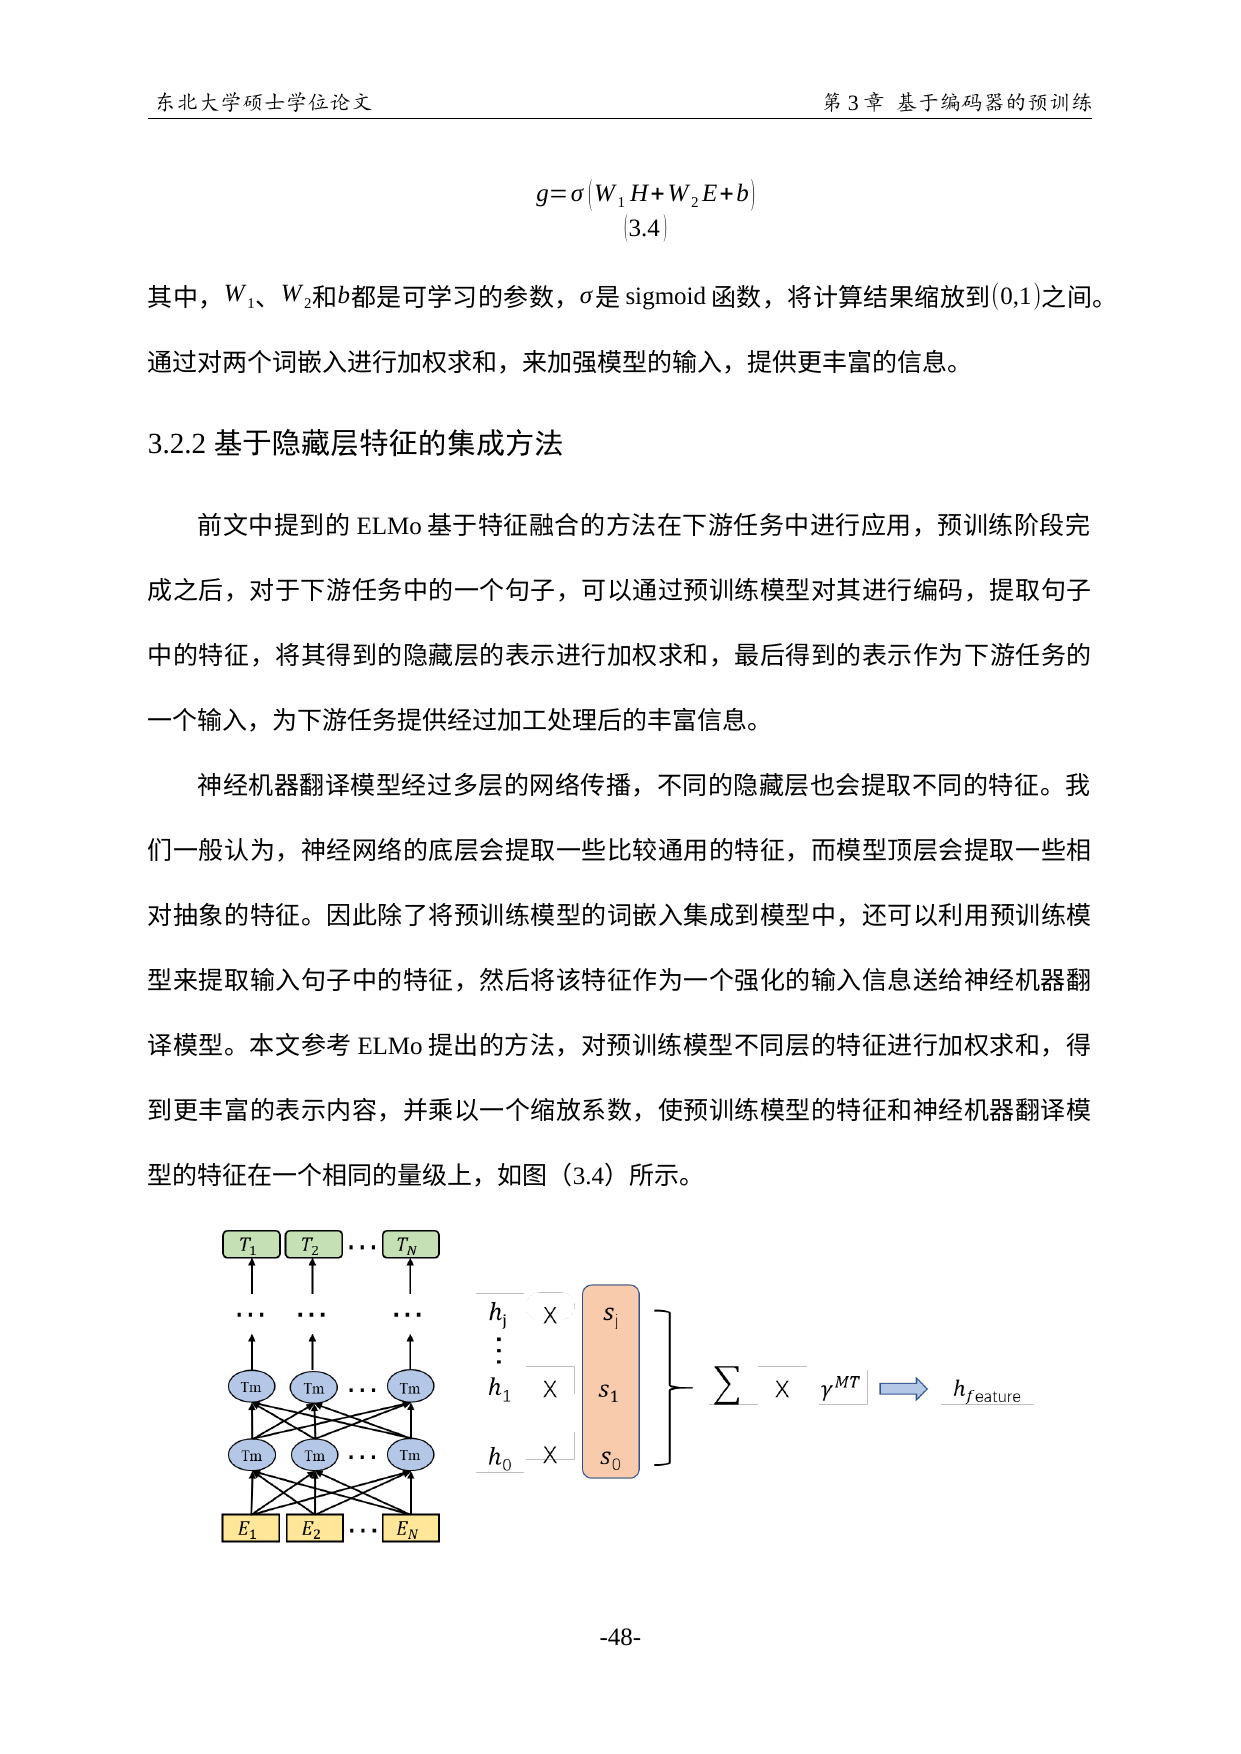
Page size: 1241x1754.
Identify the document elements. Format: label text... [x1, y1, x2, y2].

text 3.2.2 基于隐藏层特征的集成方法 [148, 409, 1092, 474]
text 前文中提到的ELMo基于特征融合的方法在下游任务中进行应用，预训练阶段完成之后，对于下游任务中的一个句子，可以通过预训练模型对其进行编码，提取句子中的特征，将其得到的隐藏层的表示进行加权求和，最后得到的表示作为下游任务的一个输入，为下游任务提供经过加工处理后的丰富信息。 [148, 491, 1092, 751]
text 其中，、和都是可学习的参数，是sigmoid函数，将计算结果缩放到之间。通过对两个词嵌入进行加权求和，来加强模型的输入，提供更丰富的信息。 [148, 263, 1092, 393]
picture [206, 1205, 1034, 1559]
text 神经机器翻译模型经过多层的网络传播，不同的隐藏层也会提取不同的特征。我们一般认为，神经网络的底层会提取一些比较通用的特征，而模型顶层会提取一些相对抽象的特征。因此除了将预训练模型的词嵌入集成到模型中，还可以利用预训练模型来提取输入句子中的特征，然后将该特征作为一个强化的输入信息送给神经机器翻译模型。本文参考ELMo提出的方法，对预训练模型不同层的特征进行加权求和，得到更丰富的表示内容，并乘以一个缩放系数，使预训练模型的特征和神经机器翻译模型的特征在一个相同的量级上，如图（3.4）所示。 [148, 751, 1092, 1206]
